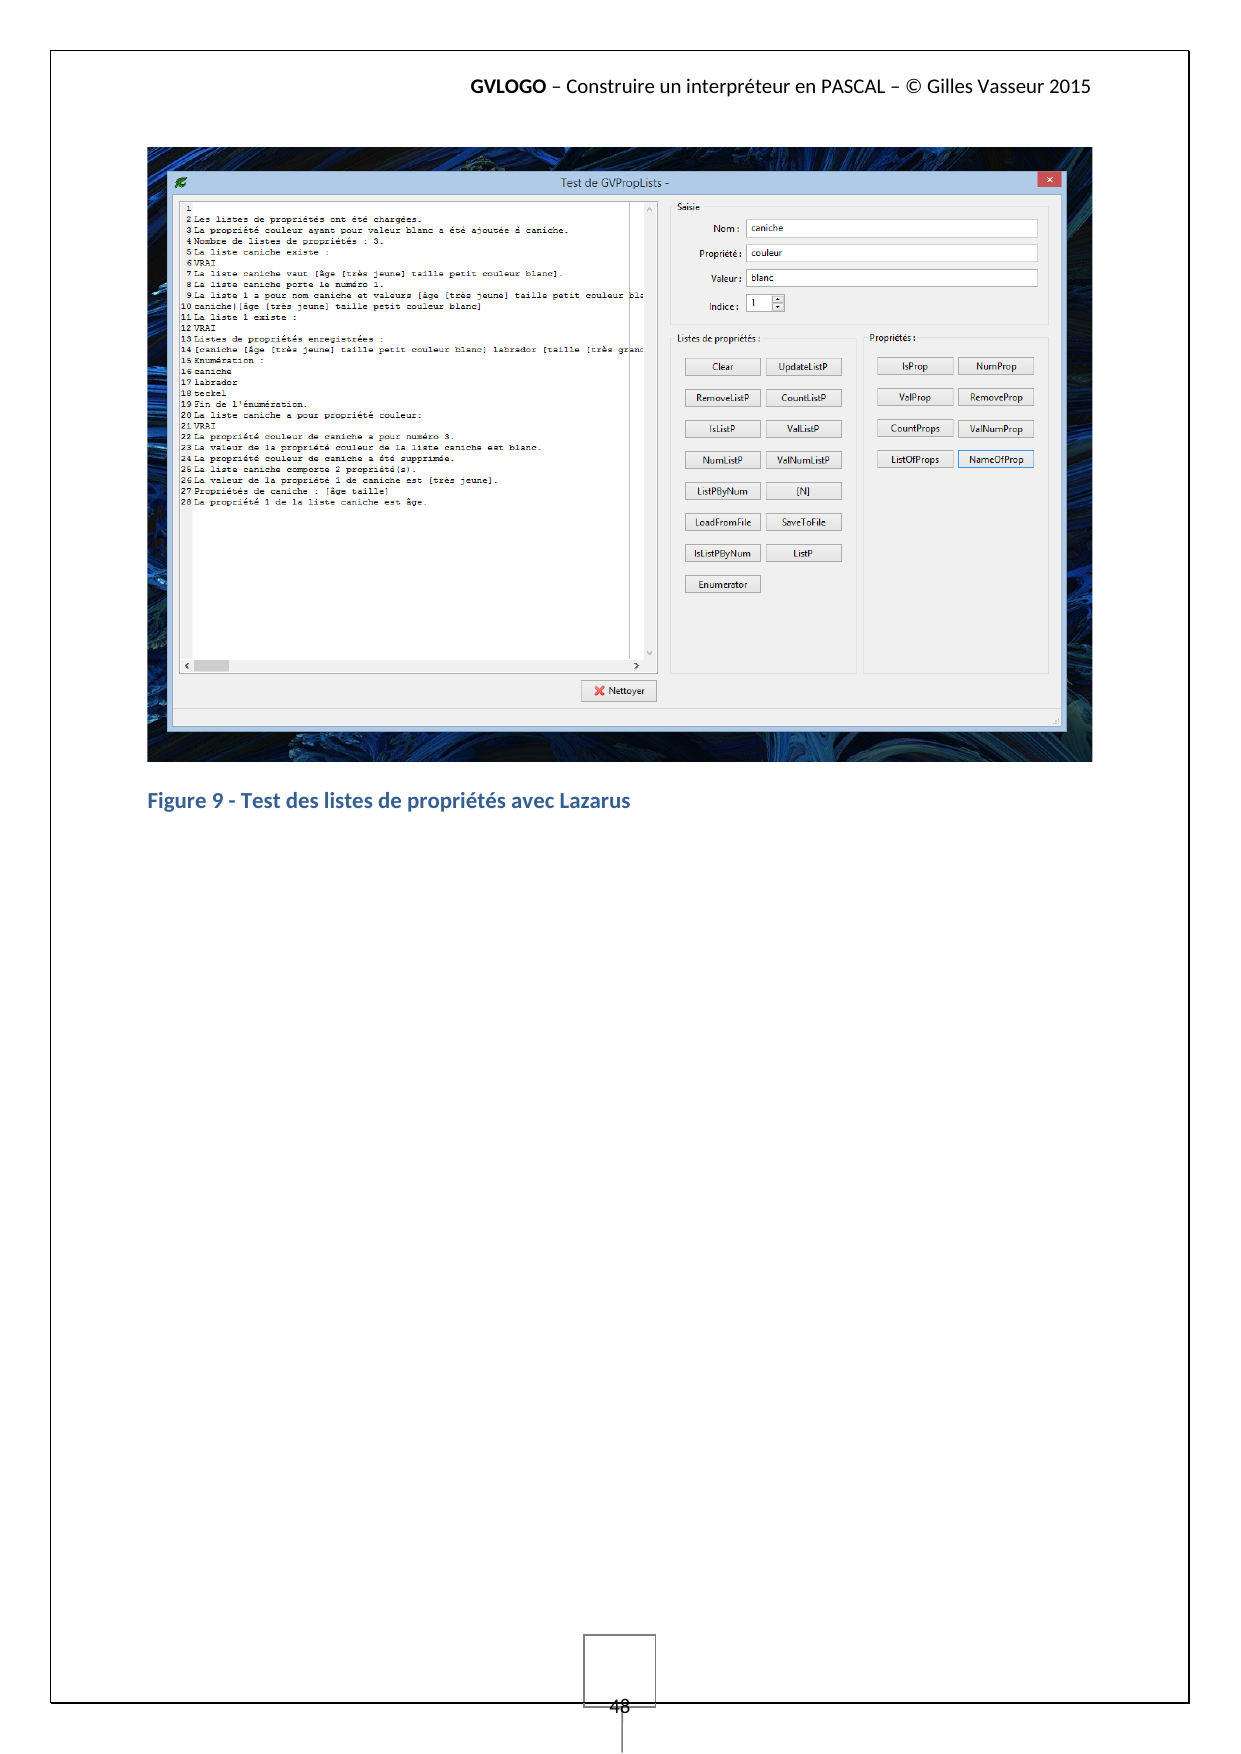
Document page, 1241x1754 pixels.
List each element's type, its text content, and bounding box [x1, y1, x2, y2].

picture [147, 147, 1093, 762]
